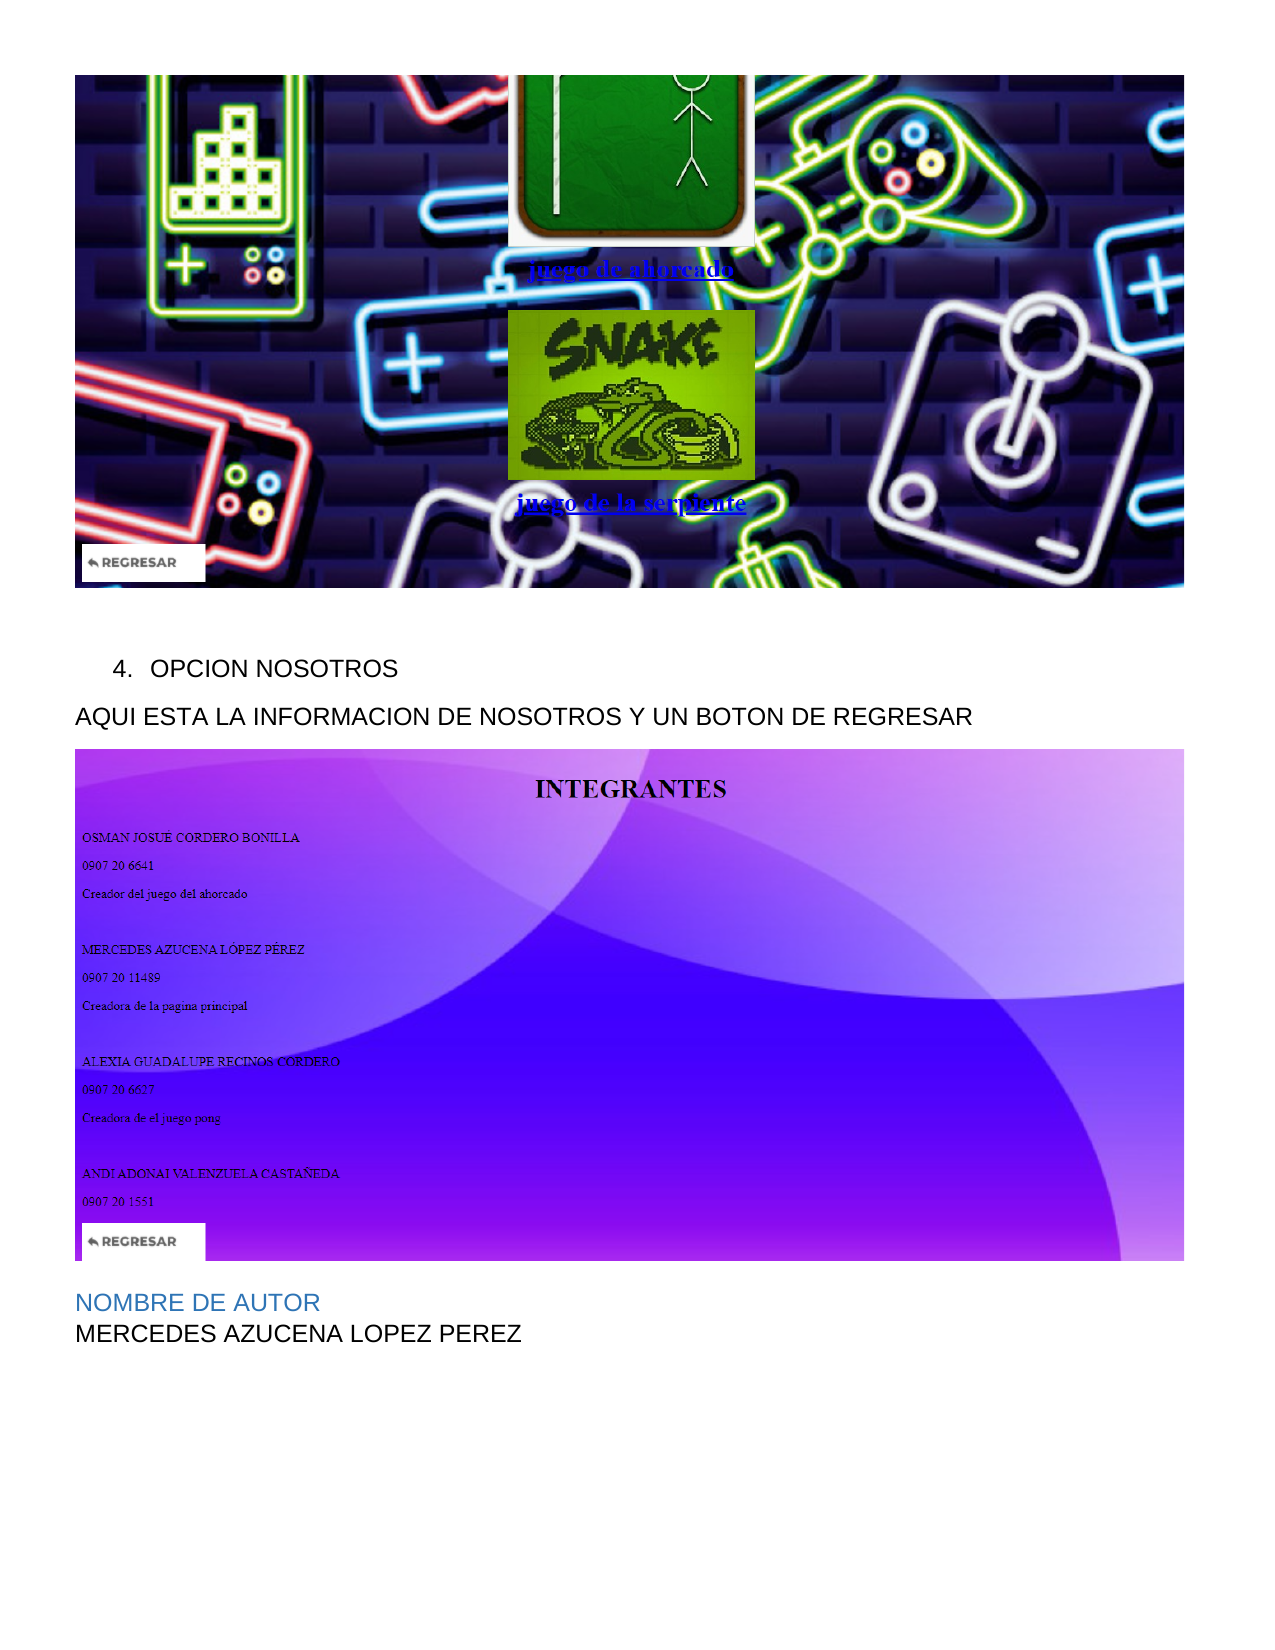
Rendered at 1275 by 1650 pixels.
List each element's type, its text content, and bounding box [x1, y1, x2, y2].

text MERCEDES AZUCENA LOPEZ PEREZ [75, 1319, 1200, 1348]
list OPCION NOSOTROS [112, 654, 1200, 683]
picture [75, 75, 1185, 588]
text AQUI ESTA LA INFORMACION DE NOSOTROS Y UN BOTON DE REGRESAR [75, 702, 1200, 731]
picture [75, 749, 1185, 1261]
subtitle NOMBRE DE AUTOR [75, 1288, 1200, 1317]
